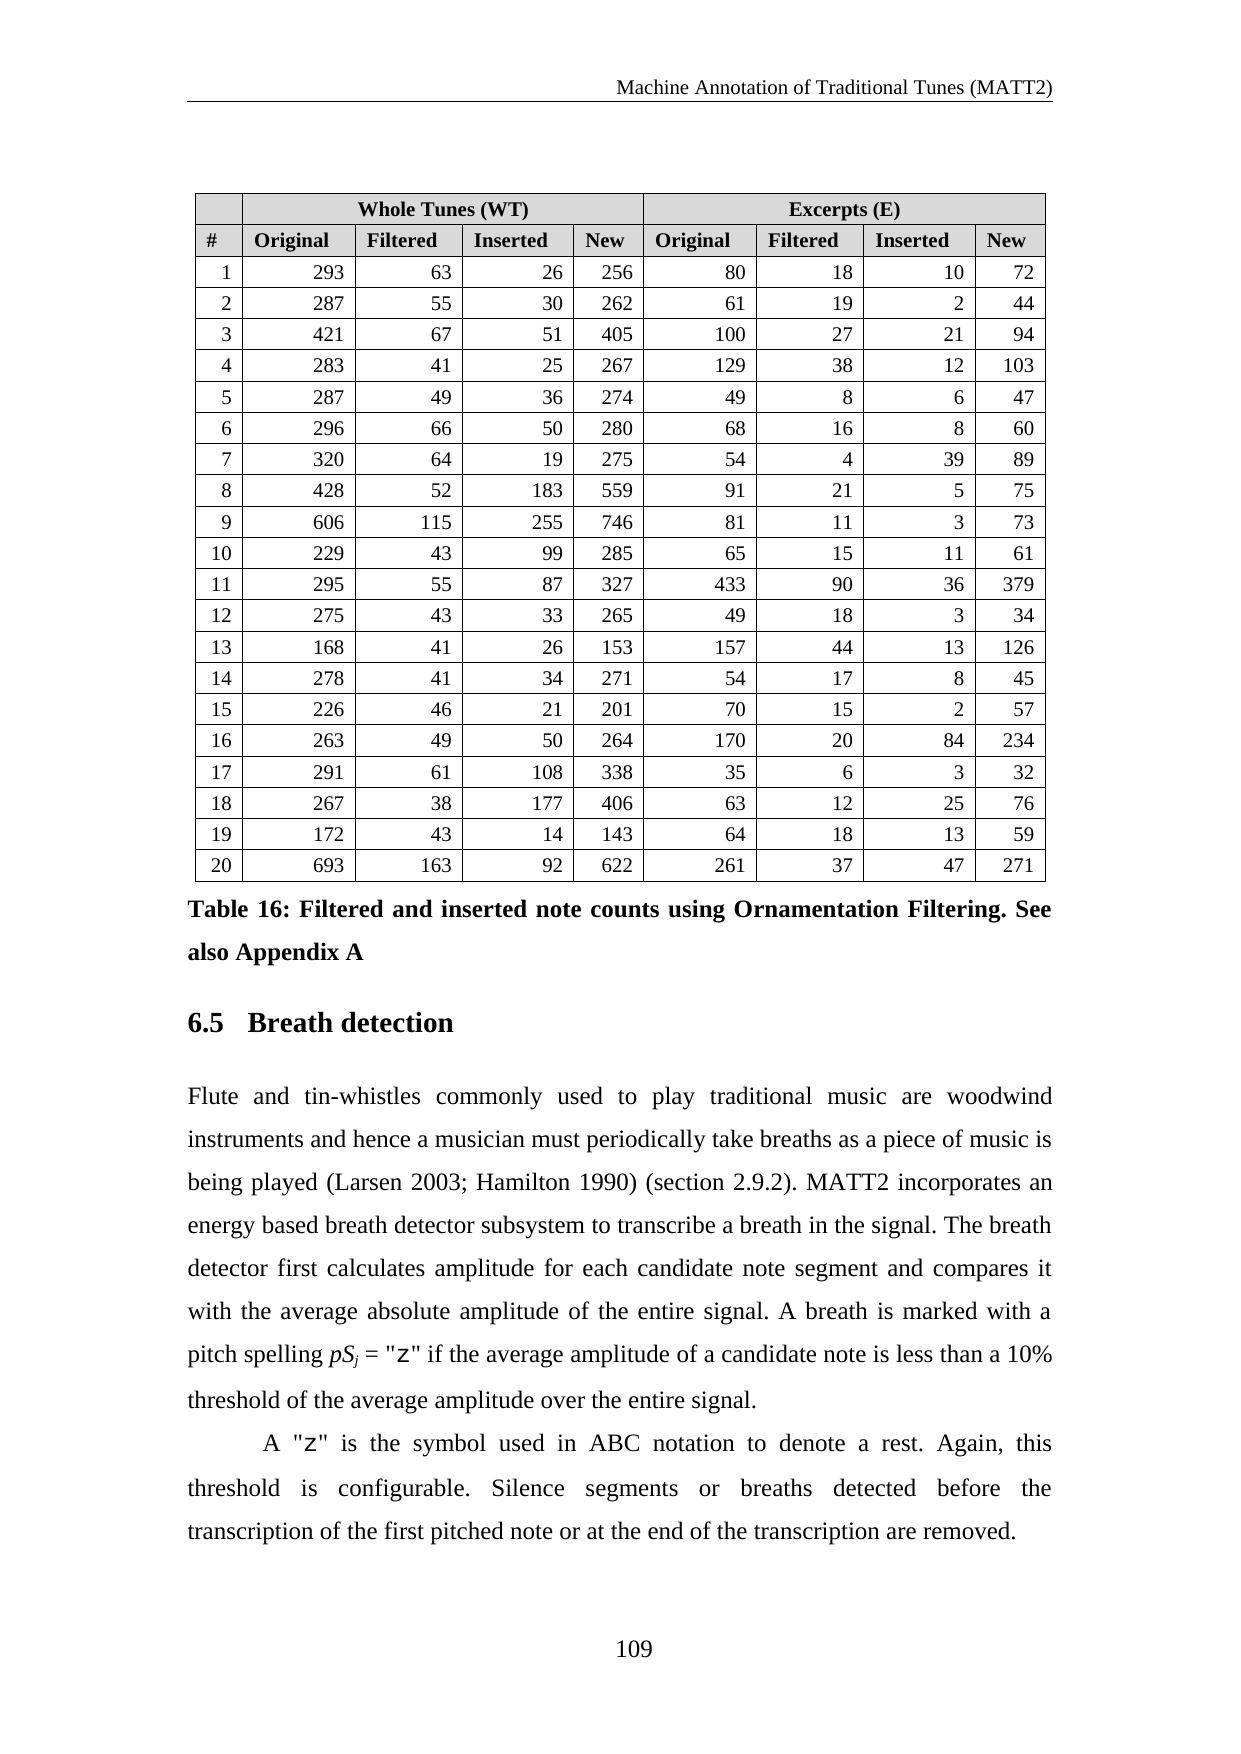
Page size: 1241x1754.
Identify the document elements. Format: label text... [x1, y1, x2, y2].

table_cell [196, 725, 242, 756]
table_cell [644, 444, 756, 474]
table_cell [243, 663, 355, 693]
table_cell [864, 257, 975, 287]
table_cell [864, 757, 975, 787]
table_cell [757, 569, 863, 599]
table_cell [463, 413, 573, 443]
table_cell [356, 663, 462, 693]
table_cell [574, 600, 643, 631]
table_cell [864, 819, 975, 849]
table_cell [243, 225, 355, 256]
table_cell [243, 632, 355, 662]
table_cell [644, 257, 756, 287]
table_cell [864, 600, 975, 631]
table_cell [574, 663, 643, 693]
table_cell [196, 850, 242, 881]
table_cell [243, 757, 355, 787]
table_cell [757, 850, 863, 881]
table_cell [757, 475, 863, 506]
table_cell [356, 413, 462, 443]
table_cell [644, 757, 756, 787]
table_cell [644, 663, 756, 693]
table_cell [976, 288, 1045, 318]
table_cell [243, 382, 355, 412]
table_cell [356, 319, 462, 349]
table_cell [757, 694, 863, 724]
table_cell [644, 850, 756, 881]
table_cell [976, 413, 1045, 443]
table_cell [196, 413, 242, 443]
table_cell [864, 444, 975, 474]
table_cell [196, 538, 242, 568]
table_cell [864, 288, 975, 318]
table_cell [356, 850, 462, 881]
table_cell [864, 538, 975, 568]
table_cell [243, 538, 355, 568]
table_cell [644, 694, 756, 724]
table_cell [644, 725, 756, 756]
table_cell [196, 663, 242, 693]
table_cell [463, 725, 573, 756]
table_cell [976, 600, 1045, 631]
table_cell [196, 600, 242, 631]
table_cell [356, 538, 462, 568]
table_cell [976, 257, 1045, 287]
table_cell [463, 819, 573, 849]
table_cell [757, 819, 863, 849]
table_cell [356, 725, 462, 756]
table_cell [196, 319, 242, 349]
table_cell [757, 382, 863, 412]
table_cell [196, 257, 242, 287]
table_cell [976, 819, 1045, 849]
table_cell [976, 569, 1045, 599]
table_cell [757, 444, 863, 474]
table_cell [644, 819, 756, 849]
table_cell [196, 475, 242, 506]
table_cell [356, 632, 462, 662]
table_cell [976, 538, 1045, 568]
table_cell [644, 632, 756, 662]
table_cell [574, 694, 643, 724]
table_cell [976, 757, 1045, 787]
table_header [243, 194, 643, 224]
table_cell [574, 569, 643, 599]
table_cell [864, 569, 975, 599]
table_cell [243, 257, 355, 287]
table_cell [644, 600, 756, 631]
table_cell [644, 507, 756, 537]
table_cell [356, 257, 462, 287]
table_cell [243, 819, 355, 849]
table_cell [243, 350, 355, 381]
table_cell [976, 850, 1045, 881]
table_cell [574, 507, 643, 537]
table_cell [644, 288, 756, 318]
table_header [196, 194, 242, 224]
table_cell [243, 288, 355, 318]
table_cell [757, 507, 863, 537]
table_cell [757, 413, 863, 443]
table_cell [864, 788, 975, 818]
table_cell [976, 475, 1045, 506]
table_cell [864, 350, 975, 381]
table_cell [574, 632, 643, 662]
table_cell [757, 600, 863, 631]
text A "z" is the symbol used in ABC notation to denote a rest. Again, this threshold is configurable. Silence segments or breaths detected before the transcription of the first pitched note or at the end of the transcription are removed. [187, 1428, 1053, 1545]
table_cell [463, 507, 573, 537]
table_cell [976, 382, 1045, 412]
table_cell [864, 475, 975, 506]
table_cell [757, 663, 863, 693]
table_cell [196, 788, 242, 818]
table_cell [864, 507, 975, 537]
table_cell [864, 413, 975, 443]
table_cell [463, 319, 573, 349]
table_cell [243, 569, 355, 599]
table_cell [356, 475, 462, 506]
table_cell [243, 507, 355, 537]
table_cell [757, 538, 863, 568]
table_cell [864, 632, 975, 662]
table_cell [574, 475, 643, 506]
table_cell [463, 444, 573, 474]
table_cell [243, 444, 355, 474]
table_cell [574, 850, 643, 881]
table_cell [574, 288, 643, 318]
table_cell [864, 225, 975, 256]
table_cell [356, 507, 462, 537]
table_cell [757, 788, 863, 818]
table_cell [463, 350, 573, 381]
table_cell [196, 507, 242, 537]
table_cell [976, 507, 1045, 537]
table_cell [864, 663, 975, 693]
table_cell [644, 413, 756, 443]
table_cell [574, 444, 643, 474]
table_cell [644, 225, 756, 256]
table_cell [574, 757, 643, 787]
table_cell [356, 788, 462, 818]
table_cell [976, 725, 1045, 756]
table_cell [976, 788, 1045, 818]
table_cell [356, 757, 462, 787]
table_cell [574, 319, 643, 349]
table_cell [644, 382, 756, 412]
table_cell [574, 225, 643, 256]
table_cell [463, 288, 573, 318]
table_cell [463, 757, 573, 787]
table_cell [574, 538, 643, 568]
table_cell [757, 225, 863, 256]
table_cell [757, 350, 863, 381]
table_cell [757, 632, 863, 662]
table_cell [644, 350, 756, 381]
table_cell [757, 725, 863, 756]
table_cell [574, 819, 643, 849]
subtitle Breath detection [187, 1005, 1053, 1039]
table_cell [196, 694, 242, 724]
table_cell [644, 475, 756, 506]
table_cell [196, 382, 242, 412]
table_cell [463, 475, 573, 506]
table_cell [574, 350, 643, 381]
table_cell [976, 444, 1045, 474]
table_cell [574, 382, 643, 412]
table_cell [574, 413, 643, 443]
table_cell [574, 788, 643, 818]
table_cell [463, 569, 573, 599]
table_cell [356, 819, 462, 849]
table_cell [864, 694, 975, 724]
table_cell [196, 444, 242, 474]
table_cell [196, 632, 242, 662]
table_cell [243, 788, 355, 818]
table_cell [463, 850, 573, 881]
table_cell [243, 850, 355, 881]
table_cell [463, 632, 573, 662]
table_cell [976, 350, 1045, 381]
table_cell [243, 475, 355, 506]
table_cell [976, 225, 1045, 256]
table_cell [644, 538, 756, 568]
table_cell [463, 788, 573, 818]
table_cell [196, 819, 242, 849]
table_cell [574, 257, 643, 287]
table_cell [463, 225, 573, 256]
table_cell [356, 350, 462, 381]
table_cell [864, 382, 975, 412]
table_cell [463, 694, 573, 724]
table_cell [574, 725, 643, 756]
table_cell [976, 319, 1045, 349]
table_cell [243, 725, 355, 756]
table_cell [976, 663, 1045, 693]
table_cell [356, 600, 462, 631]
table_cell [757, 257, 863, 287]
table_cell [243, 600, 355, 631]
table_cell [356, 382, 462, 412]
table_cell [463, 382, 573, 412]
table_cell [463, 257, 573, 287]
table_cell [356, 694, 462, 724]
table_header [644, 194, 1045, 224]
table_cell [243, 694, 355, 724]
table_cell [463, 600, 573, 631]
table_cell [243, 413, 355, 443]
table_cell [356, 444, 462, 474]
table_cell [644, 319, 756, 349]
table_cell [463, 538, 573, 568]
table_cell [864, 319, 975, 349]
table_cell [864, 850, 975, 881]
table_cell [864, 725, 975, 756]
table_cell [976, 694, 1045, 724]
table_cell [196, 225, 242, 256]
text Flute and tin-whistles commonly used to play traditional music are woodwind instruments and hence a musician must periodically take breaths as a piece of music is being played (Larsen 2003; Hamilton 1990) (section 2.9.2). MATT2 incorporates an energy based breath detector subsystem to transcribe a breath in the signal. The breath detector first calculates amplitude for each candidate note segment and compares it with the average absolute amplitude of the entire signal. A breath is marked with a pitch spelling pSj = "z" if the average amplitude of a candidate note is less than a 10% threshold of the average amplitude over the entire signal. [187, 1081, 1053, 1413]
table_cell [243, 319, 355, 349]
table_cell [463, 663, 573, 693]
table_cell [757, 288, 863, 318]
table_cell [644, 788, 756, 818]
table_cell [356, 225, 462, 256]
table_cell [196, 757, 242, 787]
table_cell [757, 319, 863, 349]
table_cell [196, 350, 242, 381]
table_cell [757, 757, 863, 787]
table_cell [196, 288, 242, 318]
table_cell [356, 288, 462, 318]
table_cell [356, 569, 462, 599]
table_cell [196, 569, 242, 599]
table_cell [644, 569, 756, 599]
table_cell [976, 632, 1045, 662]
